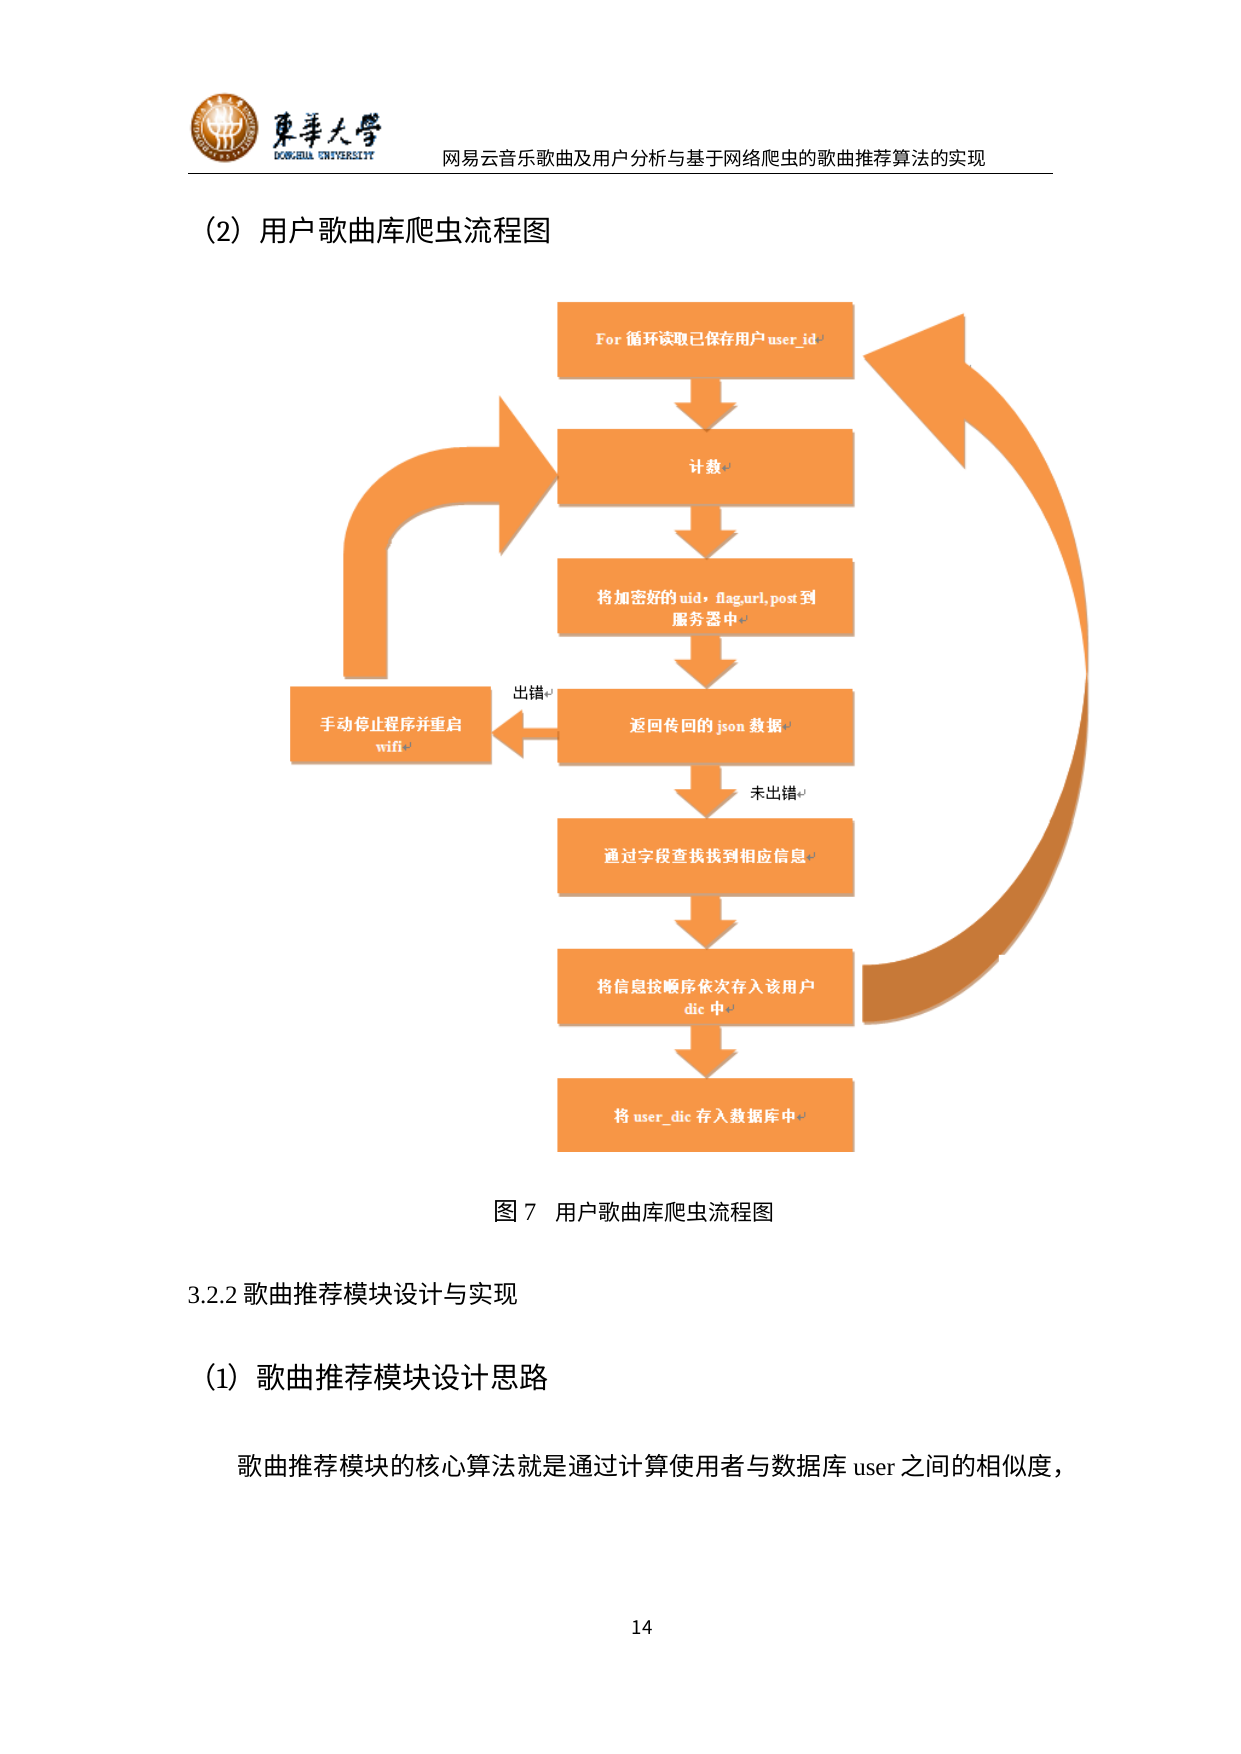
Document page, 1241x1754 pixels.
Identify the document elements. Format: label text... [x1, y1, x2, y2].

subtitle （1）歌曲推荐模块设计思路 [187, 1343, 1053, 1408]
picture [187, 88, 386, 166]
subtitle （2）用户歌曲库爬虫流程图 [187, 196, 1053, 261]
subtitle 3.2.2 歌曲推荐模块设计与实现 [187, 1260, 1053, 1325]
picture [237, 284, 1103, 1152]
text 图7 用户歌曲库爬虫流程图 [187, 1177, 1053, 1242]
text 歌曲推荐模块的核心算法就是通过计算使用者与数据库user之间的相似度，来找到和使用者最像似的数据库user，返回user所听歌曲频率最高但又不出现在使用者听歌列表中的歌曲。 [187, 1432, 1053, 1497]
